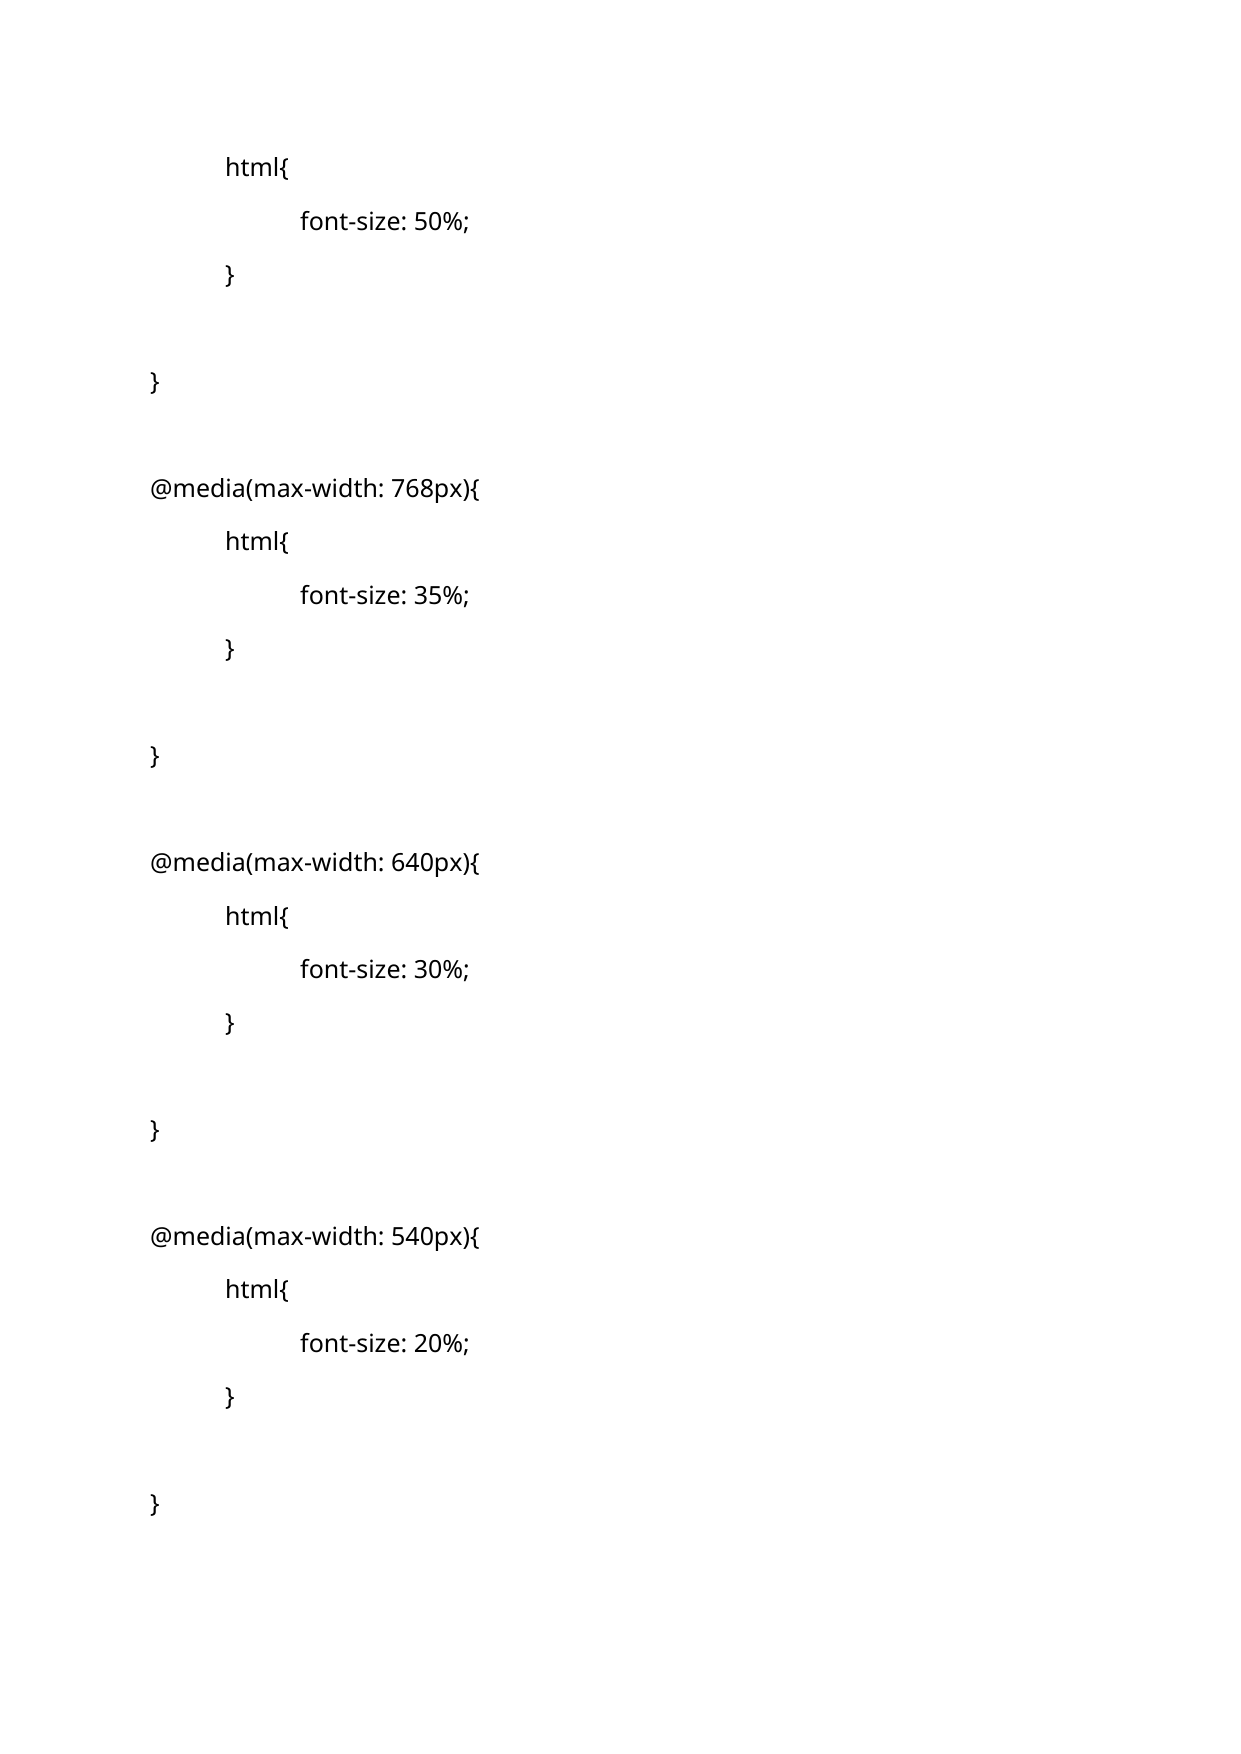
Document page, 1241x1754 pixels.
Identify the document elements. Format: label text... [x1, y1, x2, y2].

text html{ [150, 898, 1090, 932]
text } [150, 257, 1090, 291]
text } [150, 738, 1090, 772]
text @media(max-width: 768px){ [150, 471, 1090, 505]
text } [150, 1005, 1090, 1039]
text html{ [150, 524, 1090, 558]
text @media(max-width: 540px){ [150, 1219, 1090, 1253]
text } [150, 1112, 1090, 1146]
text html{ [150, 1272, 1090, 1306]
text } [150, 1379, 1090, 1413]
text } [150, 364, 1090, 398]
text } [150, 1486, 1090, 1520]
text font-size: 20%; [150, 1326, 1090, 1360]
text font-size: 30%; [150, 952, 1090, 986]
text font-size: 35%; [150, 577, 1090, 612]
text font-size: 50%; [150, 203, 1090, 237]
text html{ [150, 150, 1090, 184]
text } [150, 631, 1090, 665]
text @media(max-width: 640px){ [150, 845, 1090, 879]
